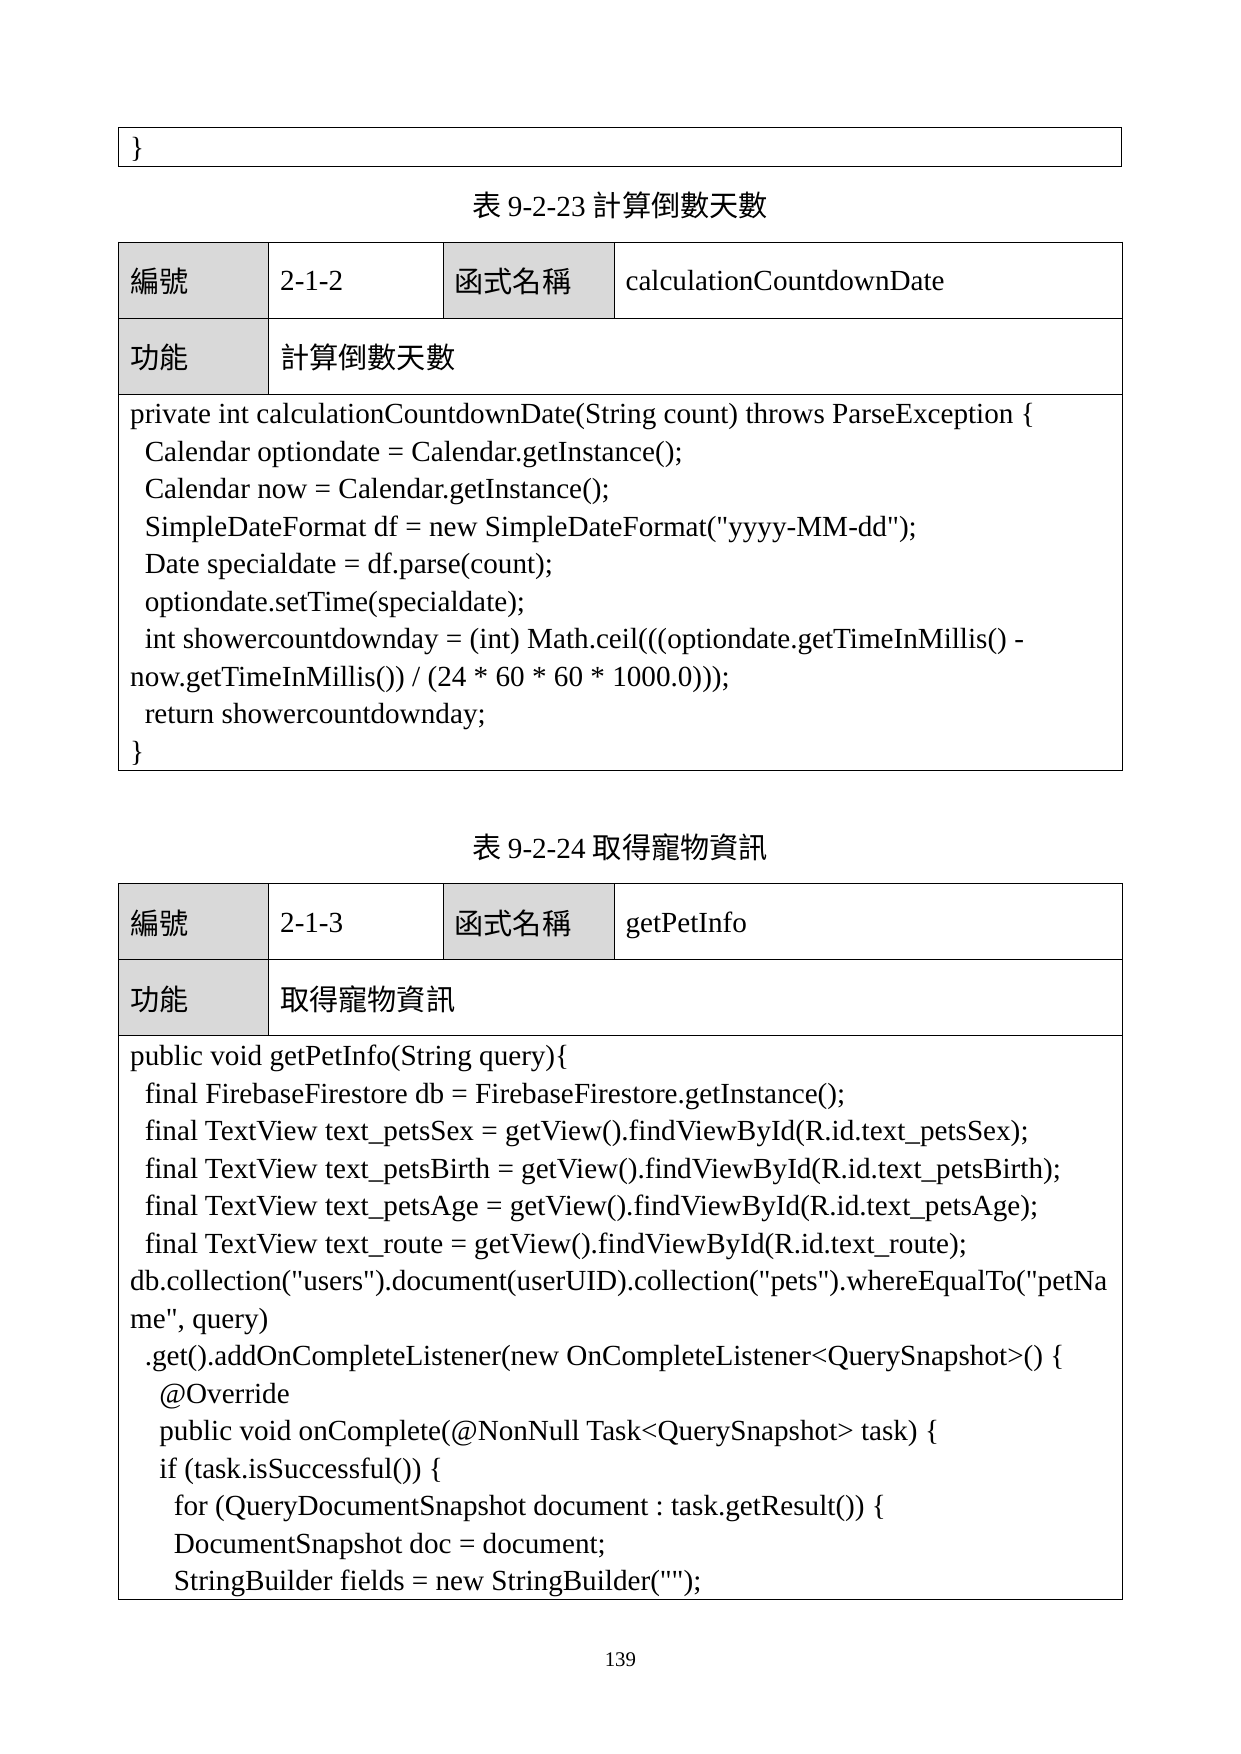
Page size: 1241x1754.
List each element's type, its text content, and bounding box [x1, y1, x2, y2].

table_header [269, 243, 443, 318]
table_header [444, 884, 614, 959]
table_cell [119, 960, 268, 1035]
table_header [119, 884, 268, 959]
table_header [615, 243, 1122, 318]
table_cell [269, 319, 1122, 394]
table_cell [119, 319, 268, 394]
subtitle 表9-2-23 計算倒數天數 [118, 167, 1122, 242]
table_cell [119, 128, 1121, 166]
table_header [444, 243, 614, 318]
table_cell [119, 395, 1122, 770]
subtitle 表9-2-24 取得寵物資訊 [118, 808, 1122, 883]
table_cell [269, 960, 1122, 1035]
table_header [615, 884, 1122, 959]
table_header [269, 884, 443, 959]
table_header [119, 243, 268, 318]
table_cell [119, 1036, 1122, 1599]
